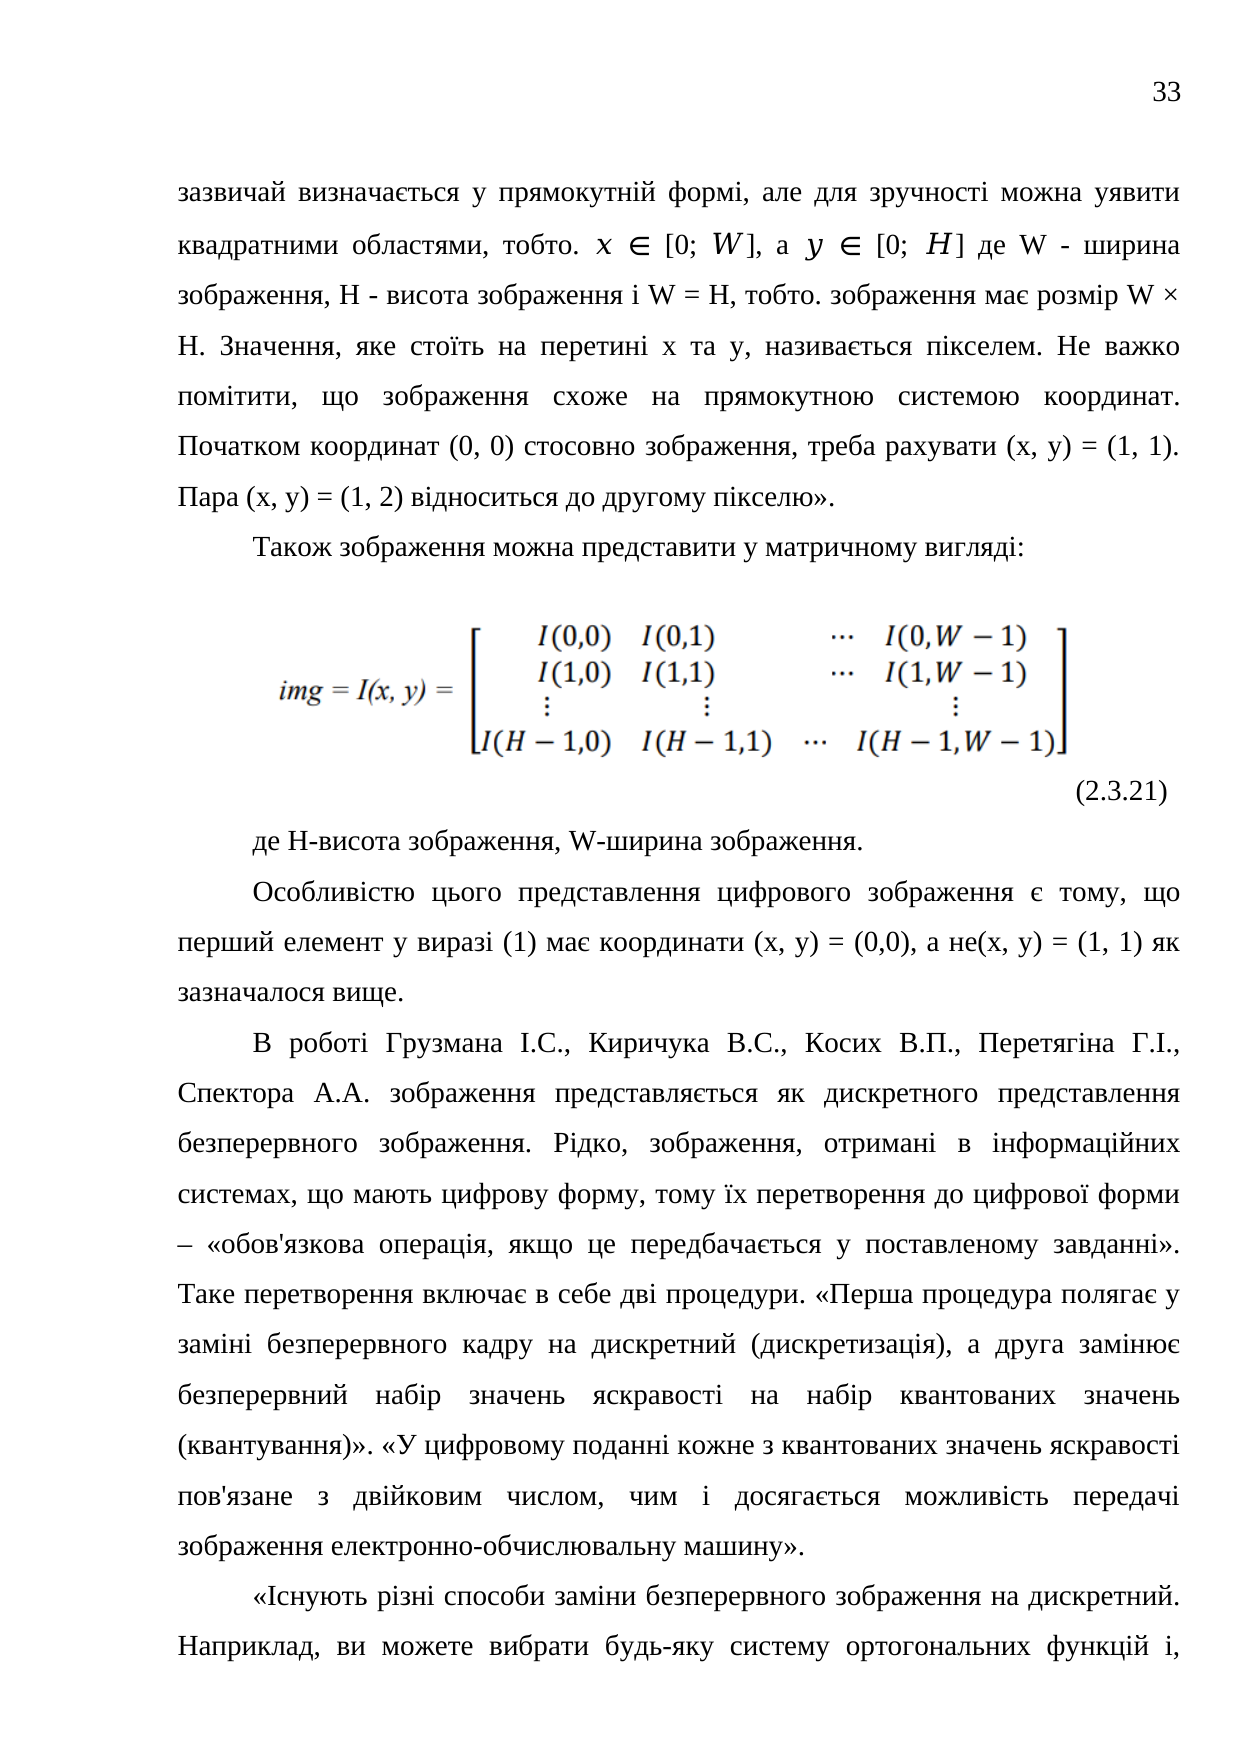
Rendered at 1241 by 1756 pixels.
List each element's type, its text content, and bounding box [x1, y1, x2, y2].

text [177, 1578, 1181, 1662]
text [177, 174, 1181, 512]
text де H-висота зображення, W-ширина зображення. [177, 823, 1181, 857]
text Особливістю цього представлення цифрового зображення є тому, що перший елемент у виразі (1) має координати (x, y) = (0,0), а не(x, y) = (1, 1) як зазначалося вище. [177, 874, 1181, 1008]
text Також зображення можна представити у матричному вигляді: [177, 529, 1181, 562]
text В роботі Грузмана І.С., Киричука В.С., Косих В.П., Перетягіна Г.І., Спектора А.А. зображення представляється як дискретного представлення безперервного зображення. Рідко, зображення, отримані в інформаційних системах, що мають цифрову форму, тому їх перетворення до цифрової форми – «обов'язкова операція, якщо це передбачається у поставленому завданні». Таке перетворення включає в себе дві процедури. «Перша процедура полягає у заміні безперервного кадру на дискретний (дискретизація), а друга замінює безперервний набір значень яскравості на набір квантованих значень (квантування)». «У цифровому поданні кожне з квантованих значень яскравості пов'язане з двійковим числом, чим і досягається можливість передачі зображення електронно-обчислювальну машину». [177, 1025, 1181, 1561]
picture [265, 579, 1069, 801]
